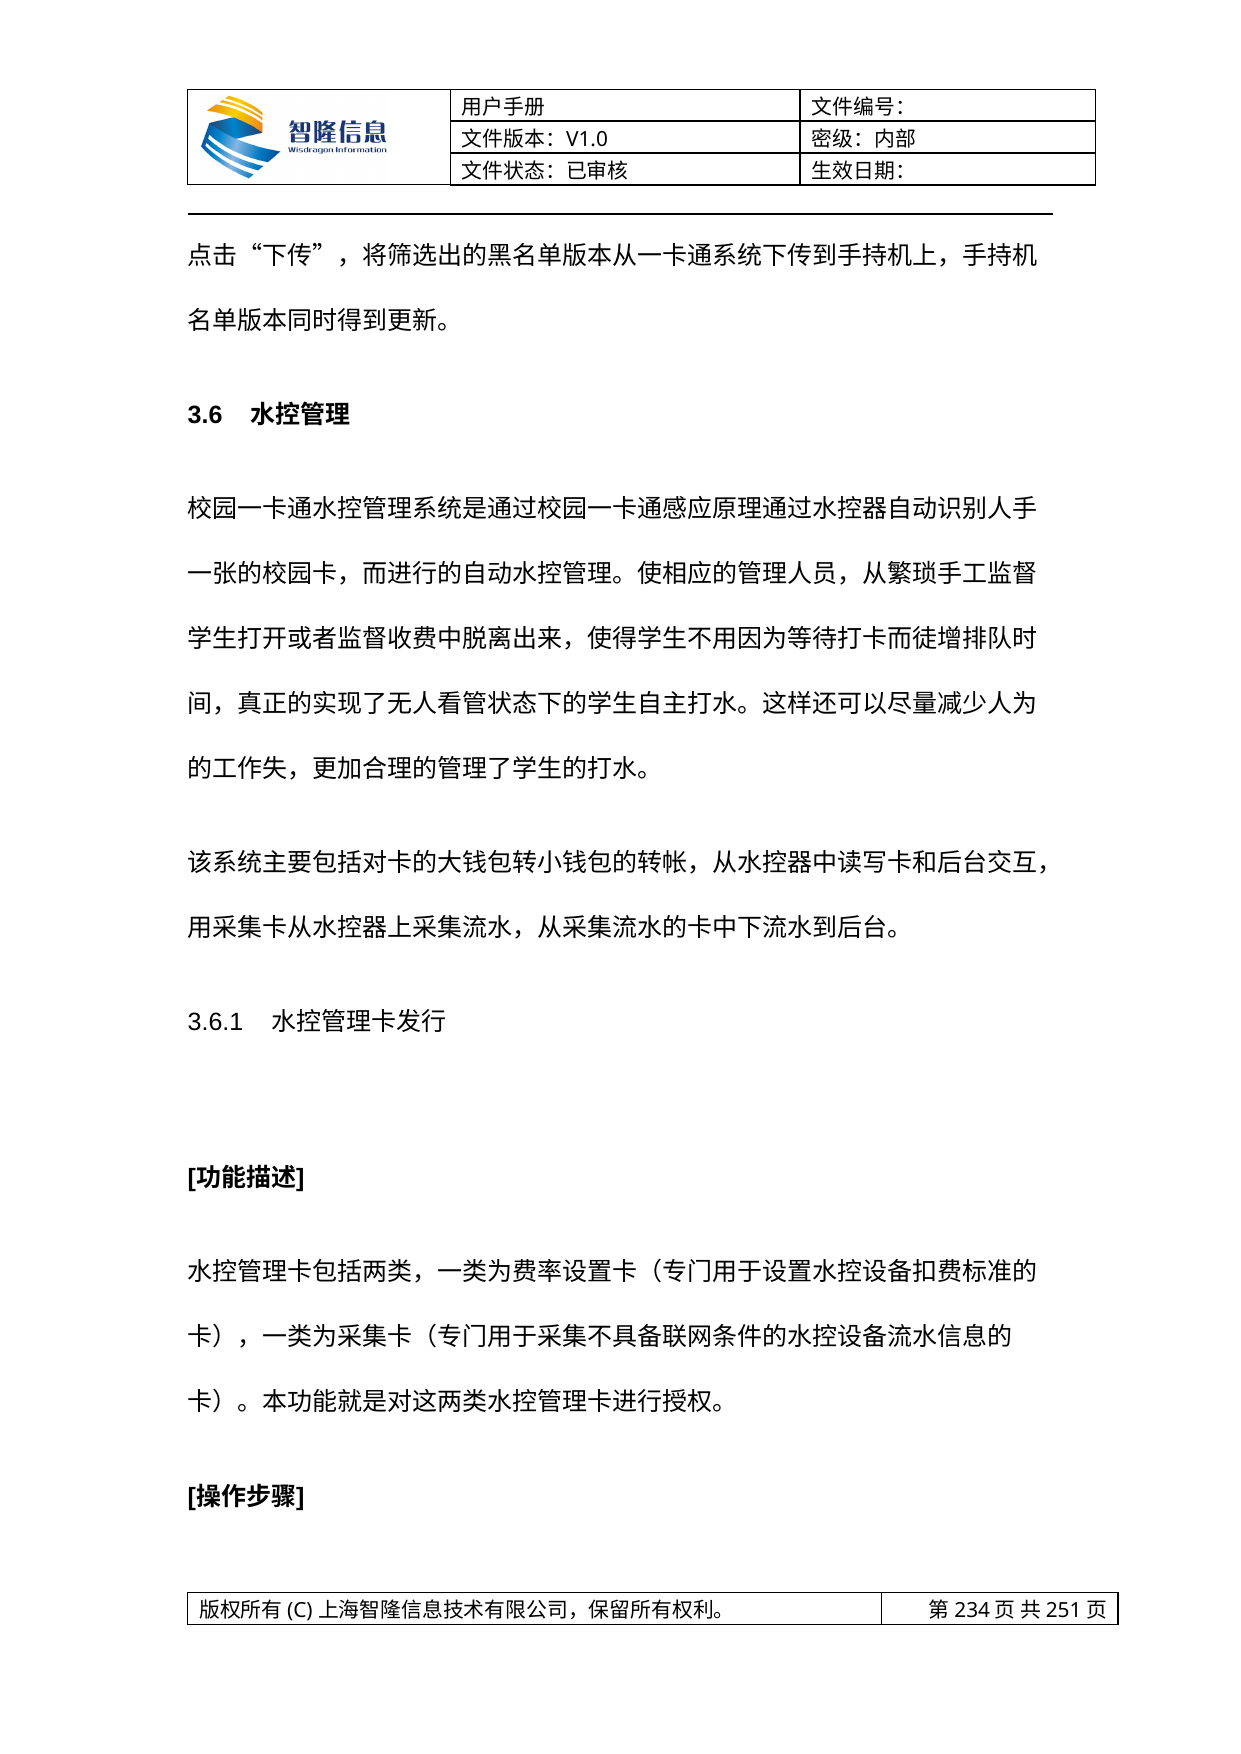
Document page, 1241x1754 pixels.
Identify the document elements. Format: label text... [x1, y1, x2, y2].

text 点击“下传”，将筛选出的黑名单版本从一卡通系统下传到手持机上，手持机名单版本同时得到更新。 [187, 221, 1053, 351]
text 水控管理卡包括两类，一类为费率设置卡（专门用于设置水控设备扣费标准的卡），一类为采集卡（专门用于采集不具备联网条件的水控设备流水信息的卡）。本功能就是对这两类水控管理卡进行授权。 [187, 1237, 1053, 1432]
text [操作步骤] [187, 1462, 1053, 1527]
picture [198, 91, 388, 183]
text 3.6 水控管理 [187, 380, 1053, 445]
text 校园一卡通水控管理系统是通过校园一卡通感应原理通过水控器自动识别人手一张的校园卡，而进行的自动水控管理。使相应的管理人员，从繁琐手工监督学生打开或者监督收费中脱离出来，使得学生不用因为等待打卡而徒增排队时间，真正的实现了无人看管状态下的学生自主打水。这样还可以尽量减少人为的工作失，更加合理的管理了学生的打水。 [187, 474, 1053, 799]
text [功能描述] [187, 1143, 1053, 1208]
text 该系统主要包括对卡的大钱包转小钱包的转帐，从水控器中读写卡和后台交互，用采集卡从水控器上采集流水，从采集流水的卡中下流水到后台。 [187, 828, 1053, 958]
text 3.6.1 水控管理卡发行 [187, 987, 1053, 1052]
